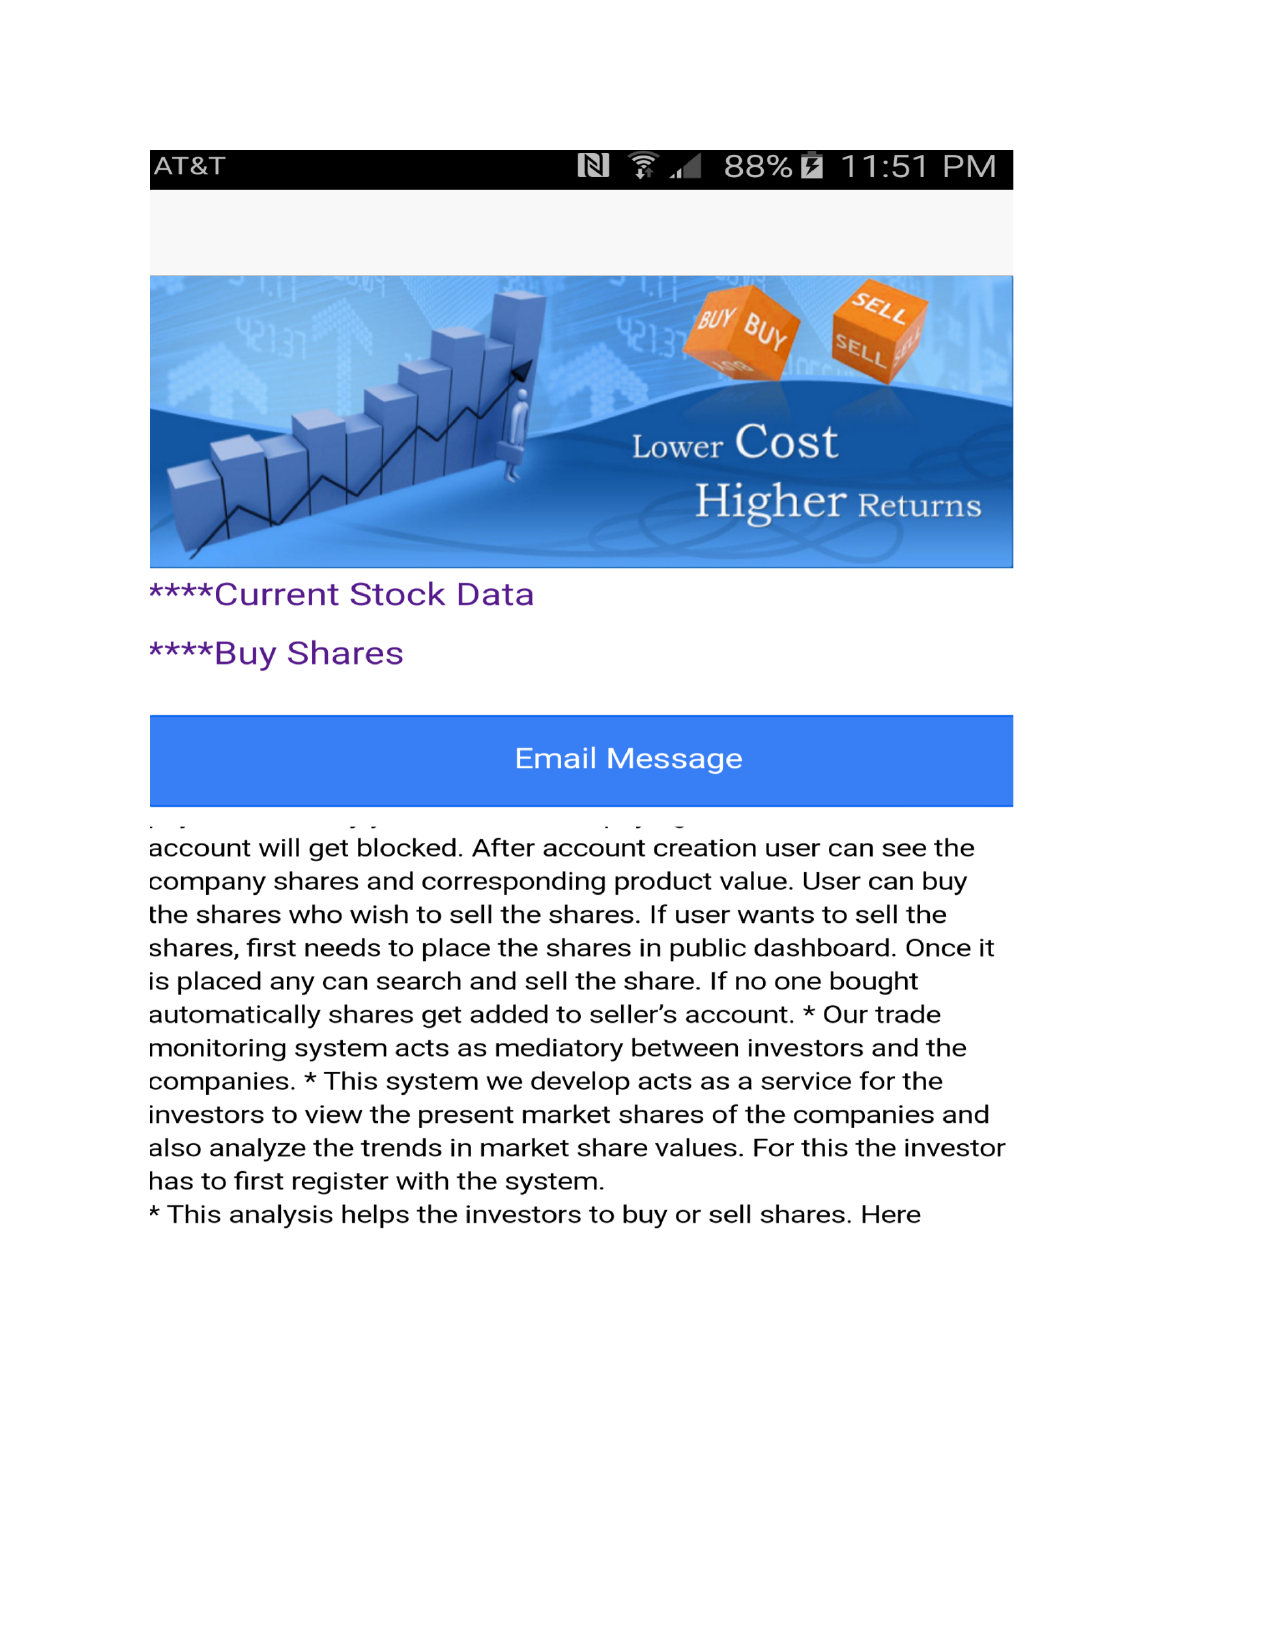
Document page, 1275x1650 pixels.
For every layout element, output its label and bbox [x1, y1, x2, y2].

picture [150, 150, 1016, 1237]
